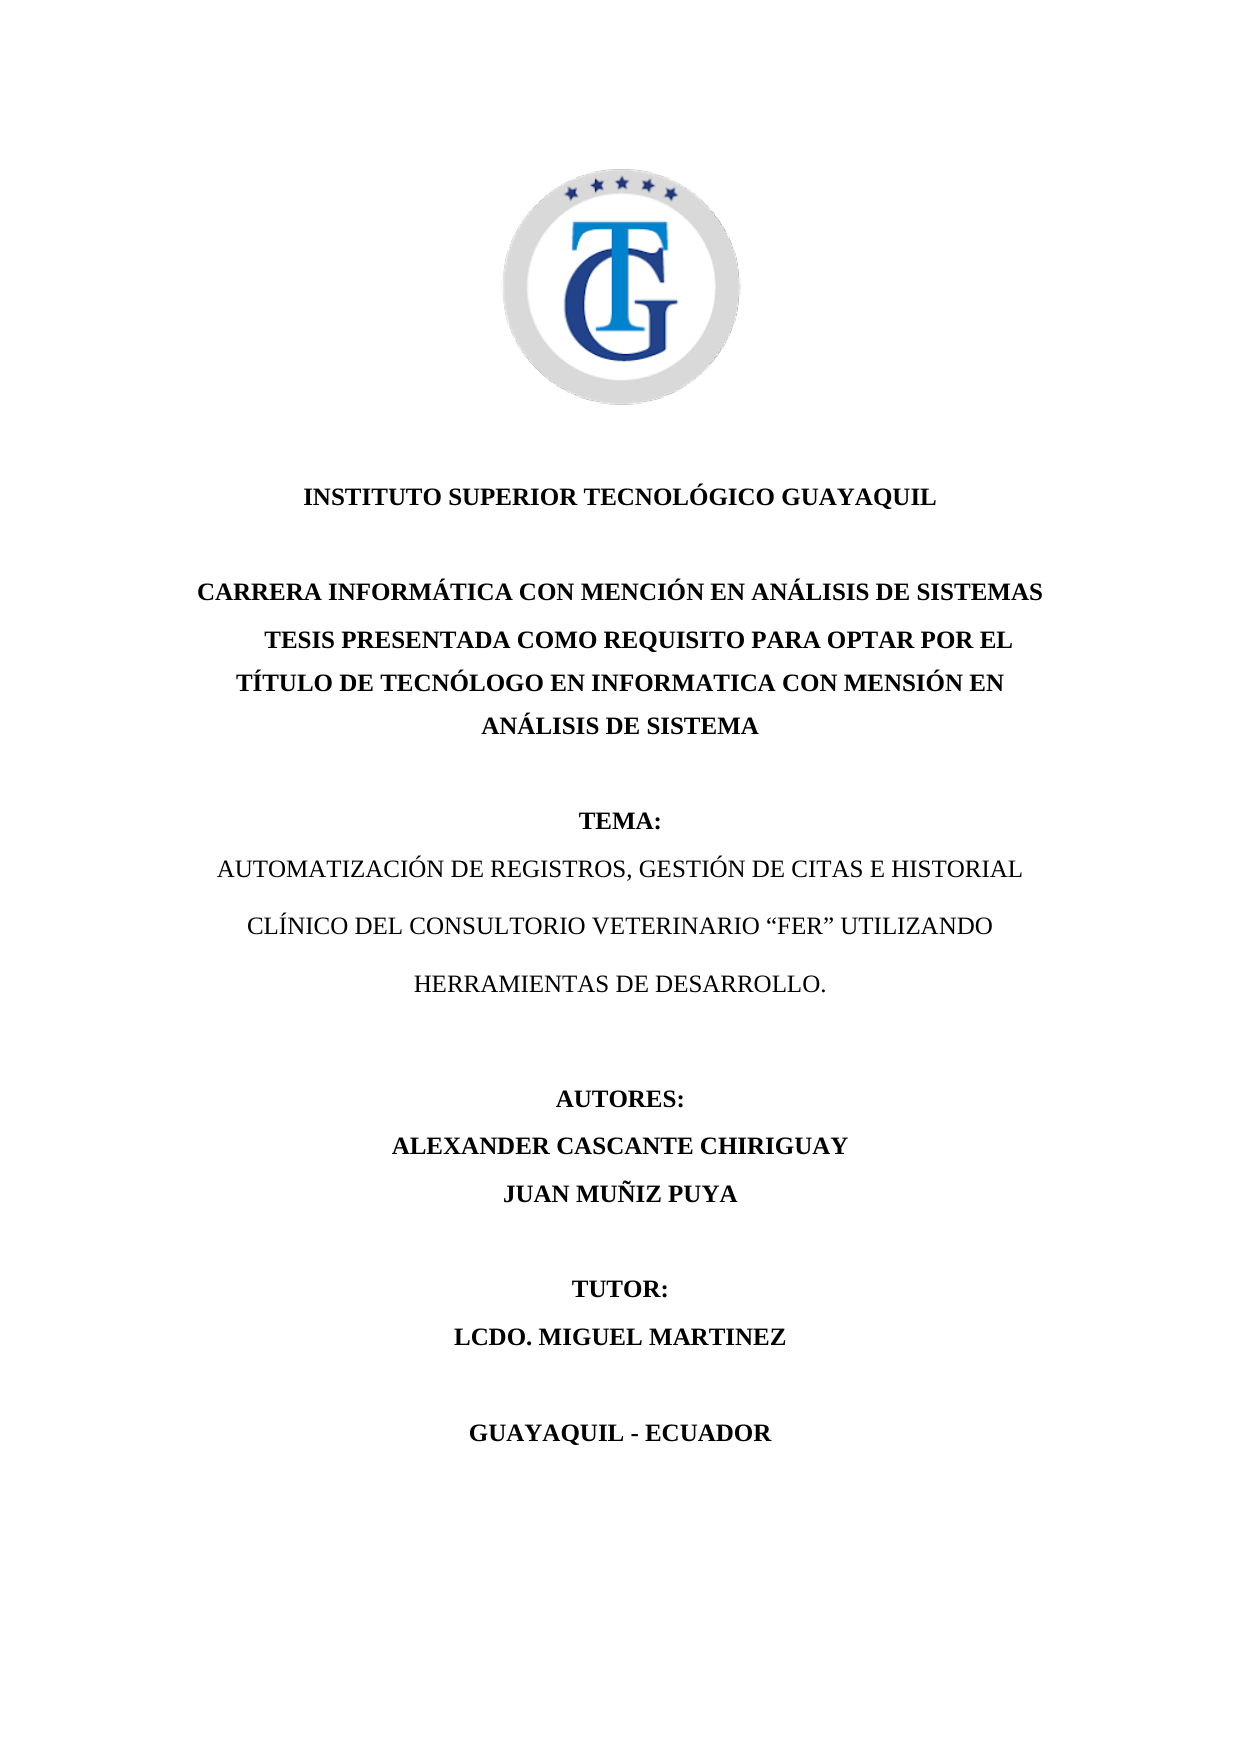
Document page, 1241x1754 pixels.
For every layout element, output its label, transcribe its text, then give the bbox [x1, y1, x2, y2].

text ALEXANDER CASCANTE CHIRIGUAY [177, 1131, 1063, 1160]
text AUTORES: [177, 1084, 1063, 1112]
text TESIS PRESENTADA COMO REQUISITO PARA OPTAR POR EL TÍTULO DE TECNÓLOGO EN INFORMATICA CON MENSIÓN EN ANÁLISIS DE SISTEMA [177, 625, 1063, 740]
text LCDO. MIGUEL MARTINEZ [177, 1322, 1063, 1351]
text JUAN MUÑIZ PUYA [177, 1179, 1063, 1208]
text TEMA: [177, 806, 1063, 835]
text GUAYAQUIL - ECUADOR [177, 1418, 1063, 1446]
picture [480, 147, 760, 432]
text AUTOMATIZACIÓN DE REGISTROS, GESTIÓN DE CITAS E HISTORIAL CLÍNICO DEL CONSULTORIO VETERINARIO “FER” UTILIZANDO HERRAMIENTAS DE DESARROLLO. [177, 854, 1063, 997]
text TUTOR: [177, 1274, 1063, 1303]
text CARRERA INFORMÁTICA CON MENCIÓN EN ANÁLISIS DE SISTEMAS [177, 577, 1063, 606]
text INSTITUTO SUPERIOR TECNOLÓGICO GUAYAQUIL [177, 482, 1063, 510]
